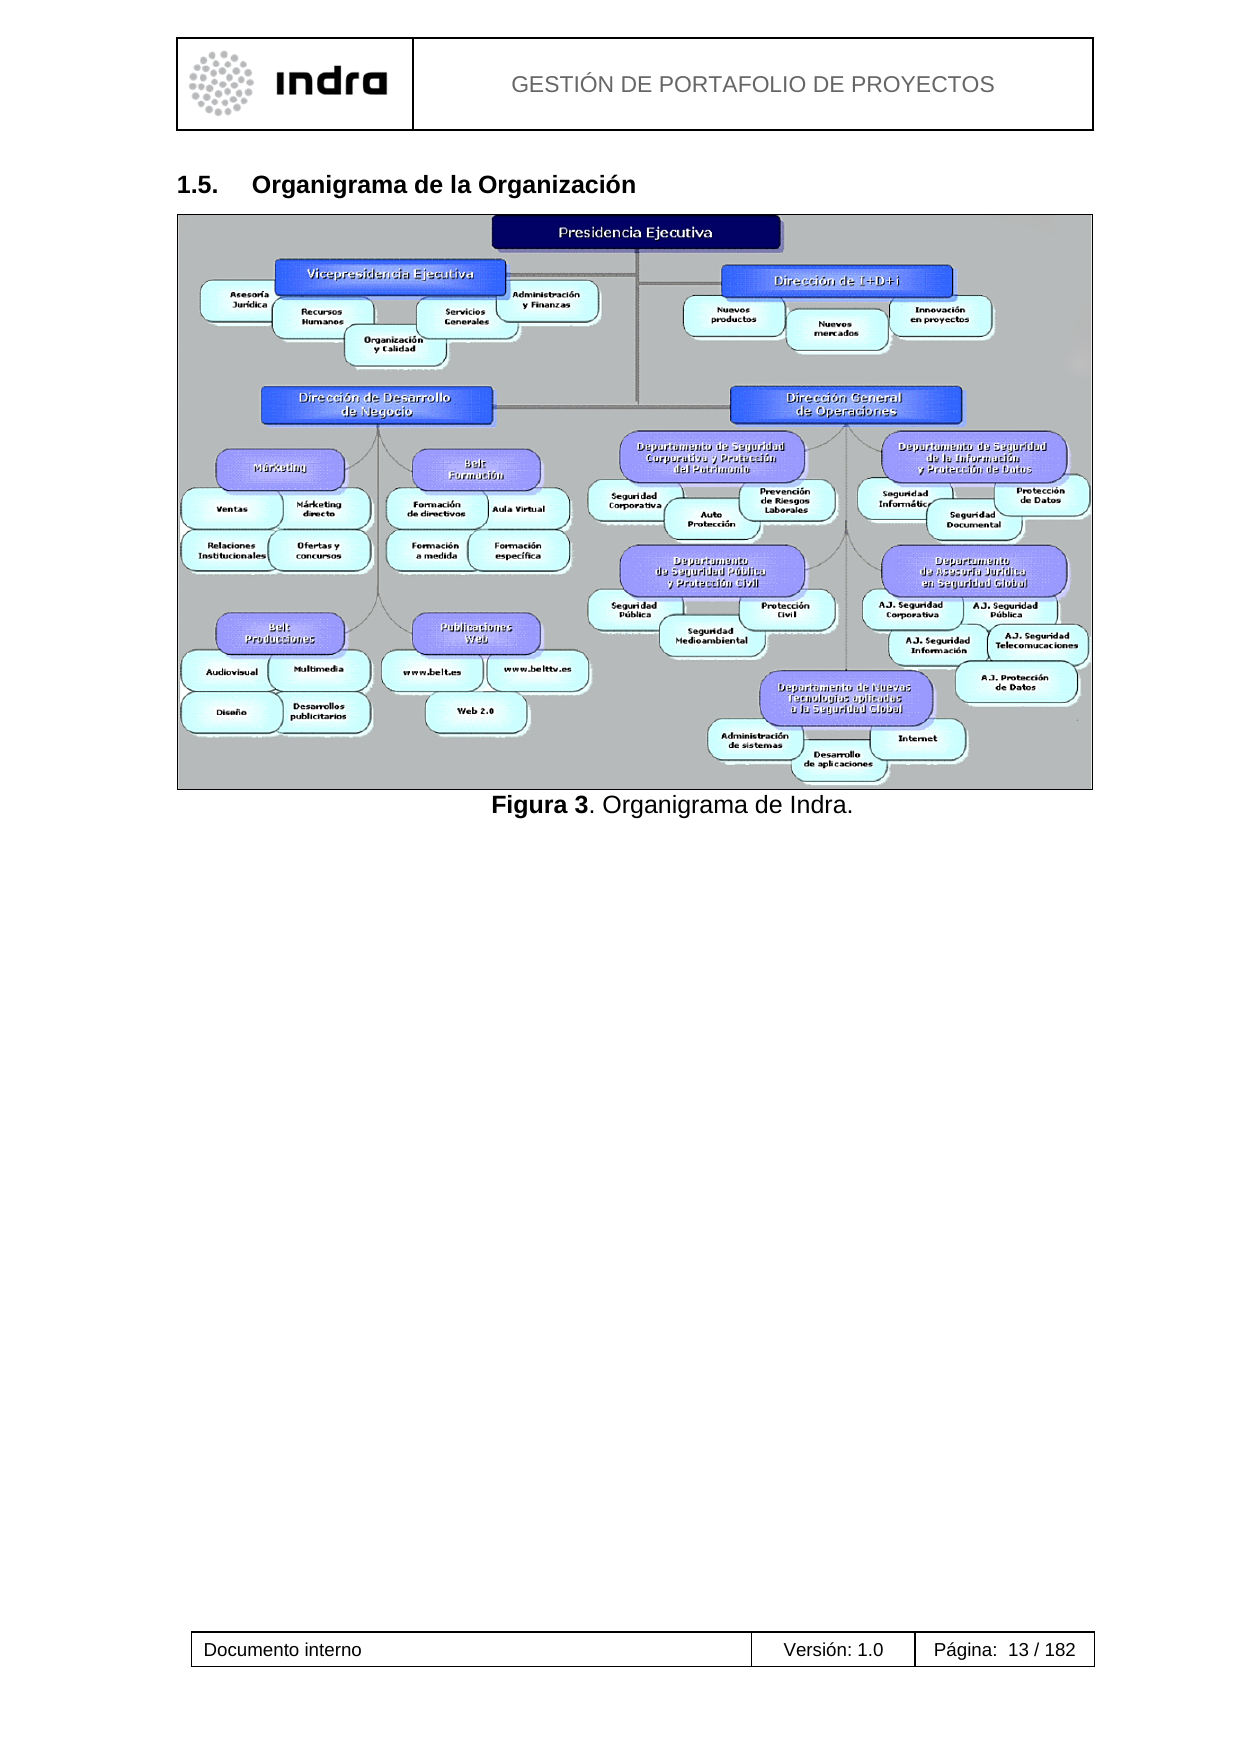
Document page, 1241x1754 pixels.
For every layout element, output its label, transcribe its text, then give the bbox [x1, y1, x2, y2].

picture [187, 49, 391, 119]
text Figura 3. Organigrama de Indra. [191, 790, 1093, 818]
picture [178, 215, 1092, 789]
subtitle Organigrama de la Organización [177, 170, 1093, 199]
